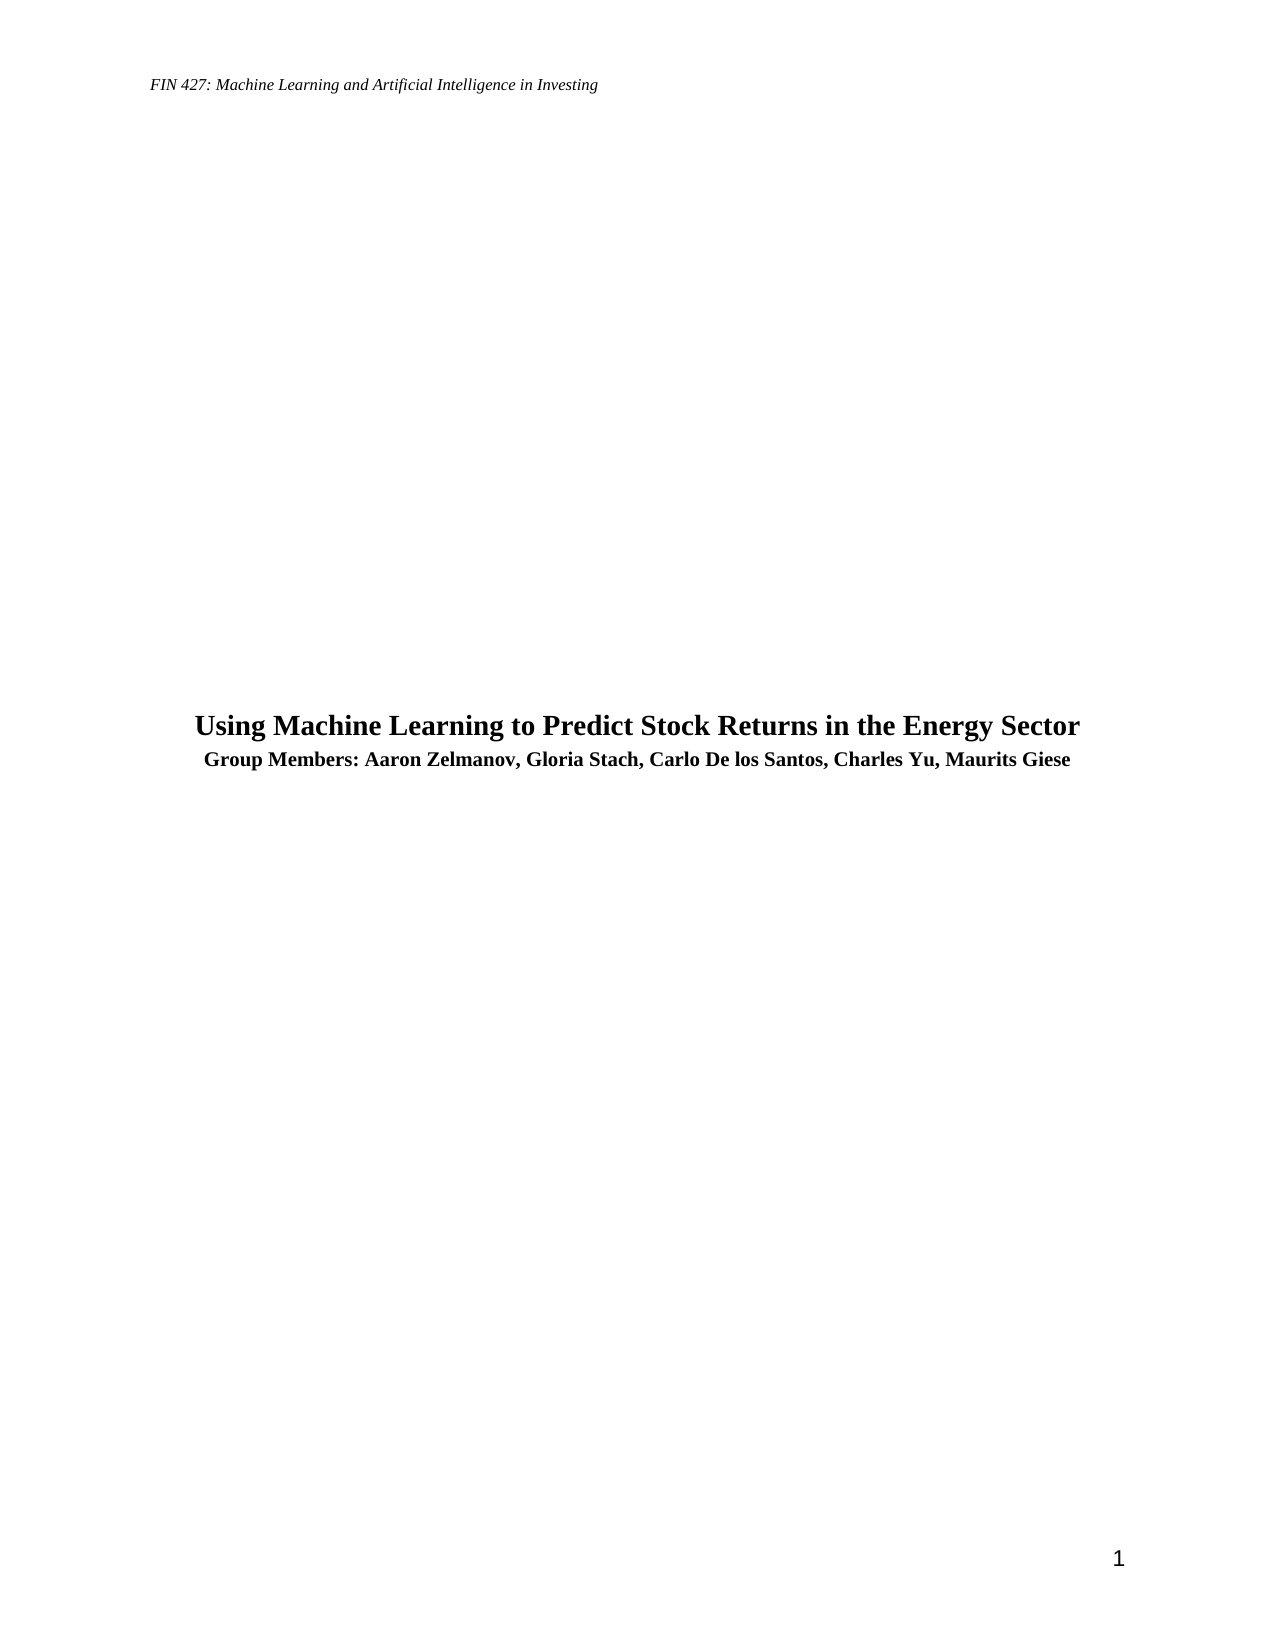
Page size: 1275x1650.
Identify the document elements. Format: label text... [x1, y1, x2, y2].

text Using Machine Learning to Predict Stock Returns in the Energy Sector [150, 708, 1125, 742]
text Group Members: Aaron Zelmanov, Gloria Stach, Carlo De los Santos, Charles Yu, Maurits Giese [150, 747, 1125, 771]
